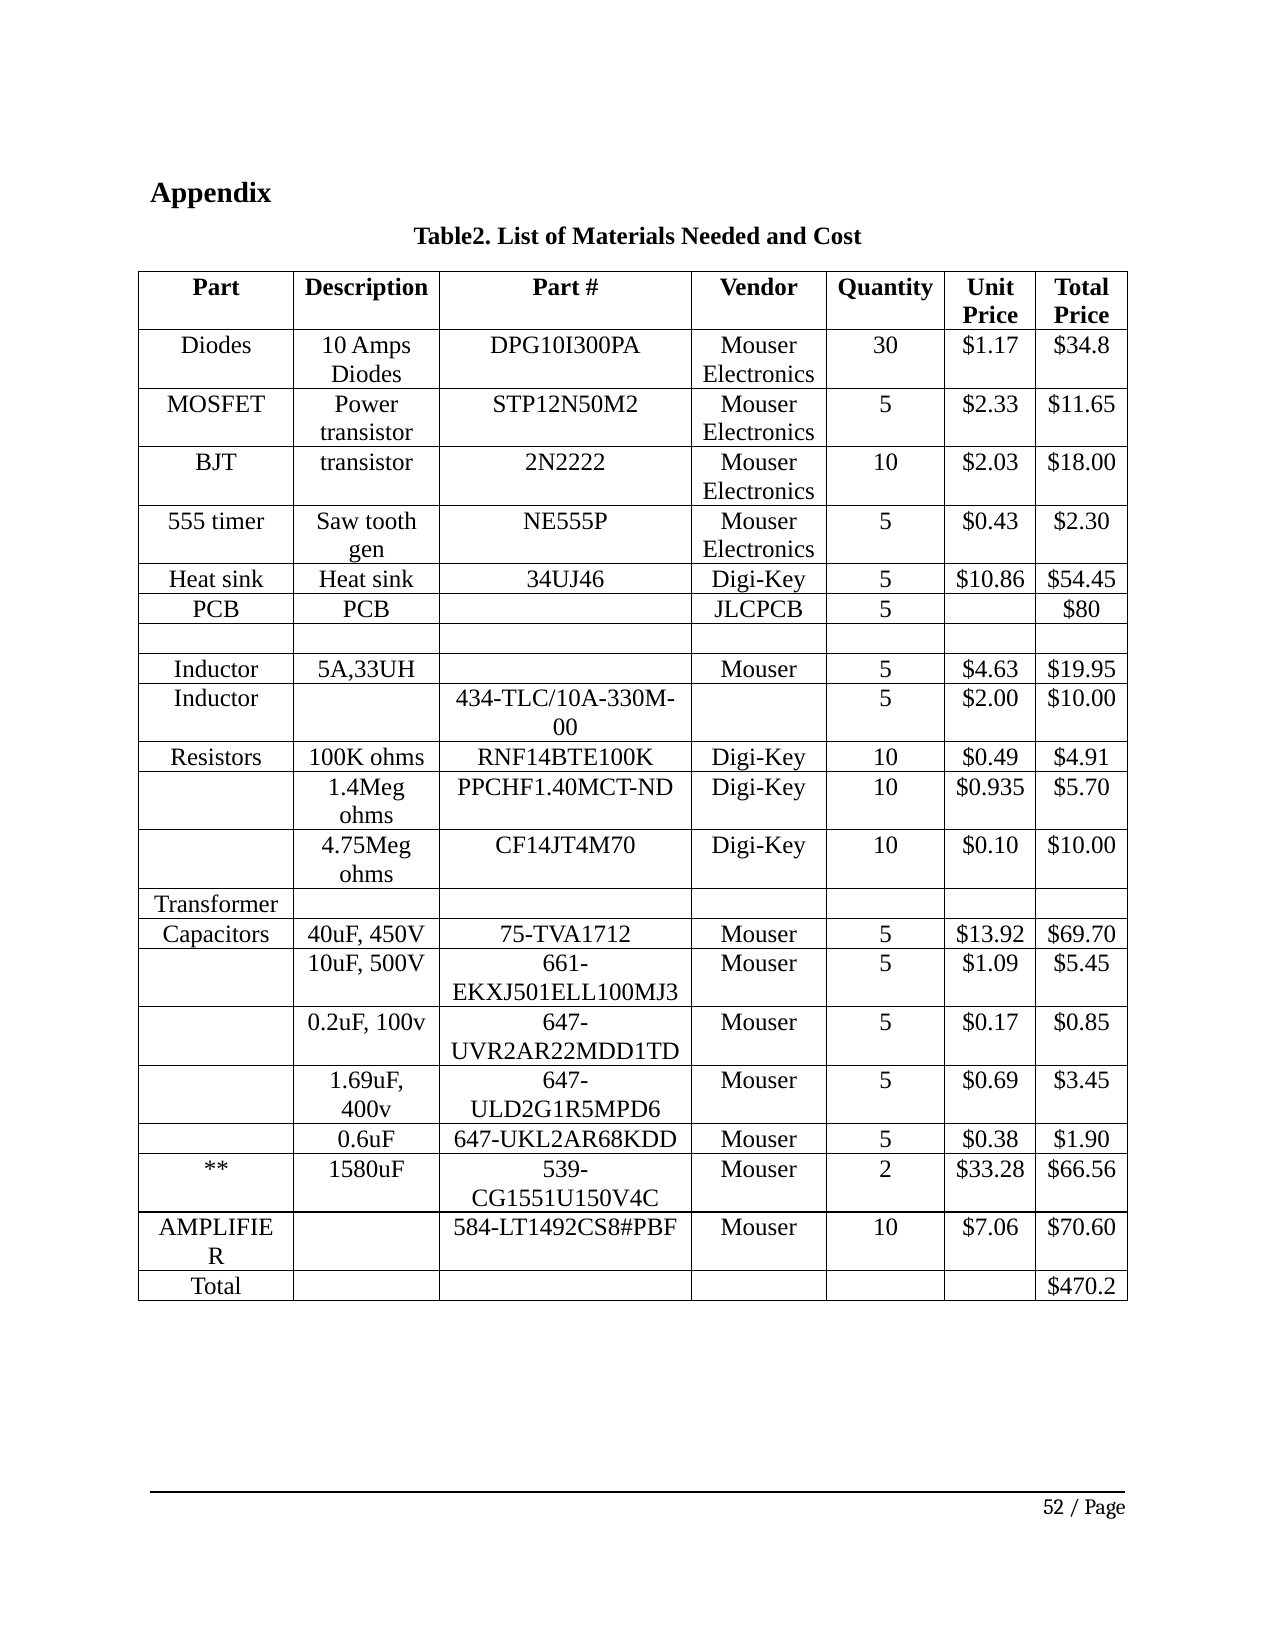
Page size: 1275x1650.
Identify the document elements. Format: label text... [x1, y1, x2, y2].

table_cell $470.2 [1036, 1271, 1127, 1300]
table_cell 2N2222 [440, 447, 691, 505]
table_cell $0.38 [945, 1124, 1035, 1153]
table_cell 0.6uF [294, 1124, 439, 1153]
table_cell [139, 1066, 293, 1123]
table_cell Diodes [139, 330, 293, 388]
table_cell Total [139, 1271, 293, 1300]
table_cell $10.00 [1036, 684, 1127, 741]
table_header Total Price [1036, 272, 1127, 329]
table_cell $13.92 [945, 919, 1035, 947]
table_cell 100K ohms [294, 742, 439, 771]
table_cell MOSFET [139, 389, 293, 446]
table_cell 5 [827, 594, 944, 623]
table_cell Mouser [692, 1213, 826, 1270]
table_cell Capacitors [139, 919, 293, 947]
table_cell $4.91 [1036, 742, 1127, 771]
table_cell $3.45 [1036, 1066, 1127, 1123]
table_cell AMPLIFIER [139, 1213, 293, 1270]
table_cell [692, 624, 826, 653]
table_cell Digi-Key [692, 772, 826, 829]
table_cell Mouser Electronics [692, 389, 826, 446]
table_cell [827, 1271, 944, 1300]
text Appendix [150, 175, 1125, 208]
table_cell 1580uF [294, 1154, 439, 1211]
table_cell Inductor [139, 684, 293, 741]
table_cell STP12N50M2 [440, 389, 691, 446]
table_cell $2.30 [1036, 506, 1127, 563]
table_cell 647-UVR2AR22MDD1TD [440, 1007, 691, 1064]
table_cell $0.85 [1036, 1007, 1127, 1064]
table_cell NE555P [440, 506, 691, 563]
table_cell $0.43 [945, 506, 1035, 563]
table_cell PCB [294, 594, 439, 623]
table_cell BJT [139, 447, 293, 505]
table_cell 75-TVA1712 [440, 919, 691, 947]
table_cell Mouser [692, 654, 826, 682]
table_cell Mouser [692, 1124, 826, 1153]
table_cell Digi-Key [692, 564, 826, 593]
table_cell 5 [827, 949, 944, 1006]
table_cell 584-LT1492CS8#PBF [440, 1213, 691, 1270]
table_cell $10.86 [945, 564, 1035, 593]
table_cell $2.03 [945, 447, 1035, 505]
table_cell 4.75Meg ohms [294, 830, 439, 888]
table_header Unit Price [945, 272, 1035, 329]
table_cell $5.70 [1036, 772, 1127, 829]
table_cell [440, 624, 691, 653]
table_cell [1036, 624, 1127, 653]
table_header Part [139, 272, 293, 329]
table_cell 1.4Meg ohms [294, 772, 439, 829]
text Table2. List of Materials Needed and Cost [150, 221, 1125, 250]
table_cell Digi-Key [692, 742, 826, 771]
table_cell $1.90 [1036, 1124, 1127, 1153]
table_cell Mouser [692, 1066, 826, 1123]
table_cell 30 [827, 330, 944, 388]
table_cell 661-EKXJ501ELL100MJ3 [440, 949, 691, 1006]
table_cell Resistors [139, 742, 293, 771]
table_cell 10 [827, 742, 944, 771]
table_cell DPG10I300PA [440, 330, 691, 388]
table_cell [294, 684, 439, 741]
table_cell $33.28 [945, 1154, 1035, 1211]
table_cell 1.69uF, 400v [294, 1066, 439, 1123]
table_cell [945, 594, 1035, 623]
table_cell Power transistor [294, 389, 439, 446]
table_cell 647-ULD2G1R5MPD6 [440, 1066, 691, 1123]
table_cell $5.45 [1036, 949, 1127, 1006]
table_cell [440, 889, 691, 918]
table_cell 555 timer [139, 506, 293, 563]
table_cell [692, 1271, 826, 1300]
table_cell $69.70 [1036, 919, 1127, 947]
table_cell [139, 1007, 293, 1064]
table_cell Inductor [139, 654, 293, 682]
table_cell [945, 624, 1035, 653]
table_cell 10 Amps Diodes [294, 330, 439, 388]
table_cell $0.69 [945, 1066, 1035, 1123]
table_cell $80 [1036, 594, 1127, 623]
table_cell [827, 889, 944, 918]
table_cell $0.49 [945, 742, 1035, 771]
table_cell [139, 830, 293, 888]
table_cell $34.8 [1036, 330, 1127, 388]
table_cell [1036, 889, 1127, 918]
table_cell 10 [827, 772, 944, 829]
table_cell $0.935 [945, 772, 1035, 829]
table_cell [945, 1271, 1035, 1300]
table_cell [294, 889, 439, 918]
table_cell [827, 624, 944, 653]
table_cell PCB [139, 594, 293, 623]
table_cell Mouser [692, 949, 826, 1006]
table_cell Transformer [139, 889, 293, 918]
table_cell 5 [827, 506, 944, 563]
table_cell Digi-Key [692, 830, 826, 888]
table_cell Mouser [692, 919, 826, 947]
table_cell transistor [294, 447, 439, 505]
table_cell Mouser [692, 1154, 826, 1211]
table_cell $70.60 [1036, 1213, 1127, 1270]
table_cell $11.65 [1036, 389, 1127, 446]
table_header Vendor [692, 272, 826, 329]
table_cell [139, 772, 293, 829]
table_cell ‎PPCHF1.40MCT-ND‎ [440, 772, 691, 829]
table_cell Mouser Electronics [692, 330, 826, 388]
table_cell $54.45 [1036, 564, 1127, 593]
table_cell [139, 1124, 293, 1153]
table_cell 5 [827, 389, 944, 446]
table_header Part # [440, 272, 691, 329]
table_cell 10 [827, 830, 944, 888]
table_cell [139, 949, 293, 1006]
table_cell $10.00 [1036, 830, 1127, 888]
table_cell 539-CG1551U150V4C [440, 1154, 691, 1211]
table_cell [440, 654, 691, 682]
table_cell 5 [827, 919, 944, 947]
table_cell [440, 594, 691, 623]
table_cell 5A,33UH [294, 654, 439, 682]
table_cell Saw tooth gen [294, 506, 439, 563]
table_cell $66.56 [1036, 1154, 1127, 1211]
table_cell [294, 1271, 439, 1300]
table_cell $2.33 [945, 389, 1035, 446]
table_cell $7.06 [945, 1213, 1035, 1270]
table_cell 434-TLC/10A-330M-00 [440, 684, 691, 741]
table_cell $0.17 [945, 1007, 1035, 1064]
table_cell RNF14BTE100K [440, 742, 691, 771]
table_cell 5 [827, 684, 944, 741]
table_cell $0.10 [945, 830, 1035, 888]
table_cell 40uF, 450V [294, 919, 439, 947]
table_cell 5 [827, 654, 944, 682]
table_cell $1.09 [945, 949, 1035, 1006]
table_cell 0.2uF, 100v [294, 1007, 439, 1064]
table_cell 10uF, 500V [294, 949, 439, 1006]
table_cell [692, 889, 826, 918]
table_cell $19.95 [1036, 654, 1127, 682]
table_cell Mouser Electronics [692, 506, 826, 563]
table_cell 2 [827, 1154, 944, 1211]
table_cell JLCPCB [692, 594, 826, 623]
table_cell 647-UKL2AR68KDD [440, 1124, 691, 1153]
table_cell ** [139, 1154, 293, 1211]
table_cell 34UJ46 [440, 564, 691, 593]
table_cell 10 [827, 1213, 944, 1270]
table_cell $18.00 [1036, 447, 1127, 505]
table_cell $2.00 [945, 684, 1035, 741]
table_cell 5 [827, 1066, 944, 1123]
table_cell Mouser Electronics [692, 447, 826, 505]
table_cell Heat sink [139, 564, 293, 593]
table_header Quantity [827, 272, 944, 329]
table_cell 5 [827, 1124, 944, 1153]
table_cell 5 [827, 1007, 944, 1064]
table_cell 10 [827, 447, 944, 505]
table_cell [945, 889, 1035, 918]
table_cell Mouser [692, 1007, 826, 1064]
table_cell 5 [827, 564, 944, 593]
table_cell [294, 1213, 439, 1270]
table_cell $4.63 [945, 654, 1035, 682]
table_cell [692, 684, 826, 741]
table_cell CF14JT4M70‎ [440, 830, 691, 888]
table_cell $1.17 [945, 330, 1035, 388]
table_cell [294, 624, 439, 653]
table_cell [440, 1271, 691, 1300]
table_cell Heat sink [294, 564, 439, 593]
table_cell [139, 624, 293, 653]
table_header Description [294, 272, 439, 329]
